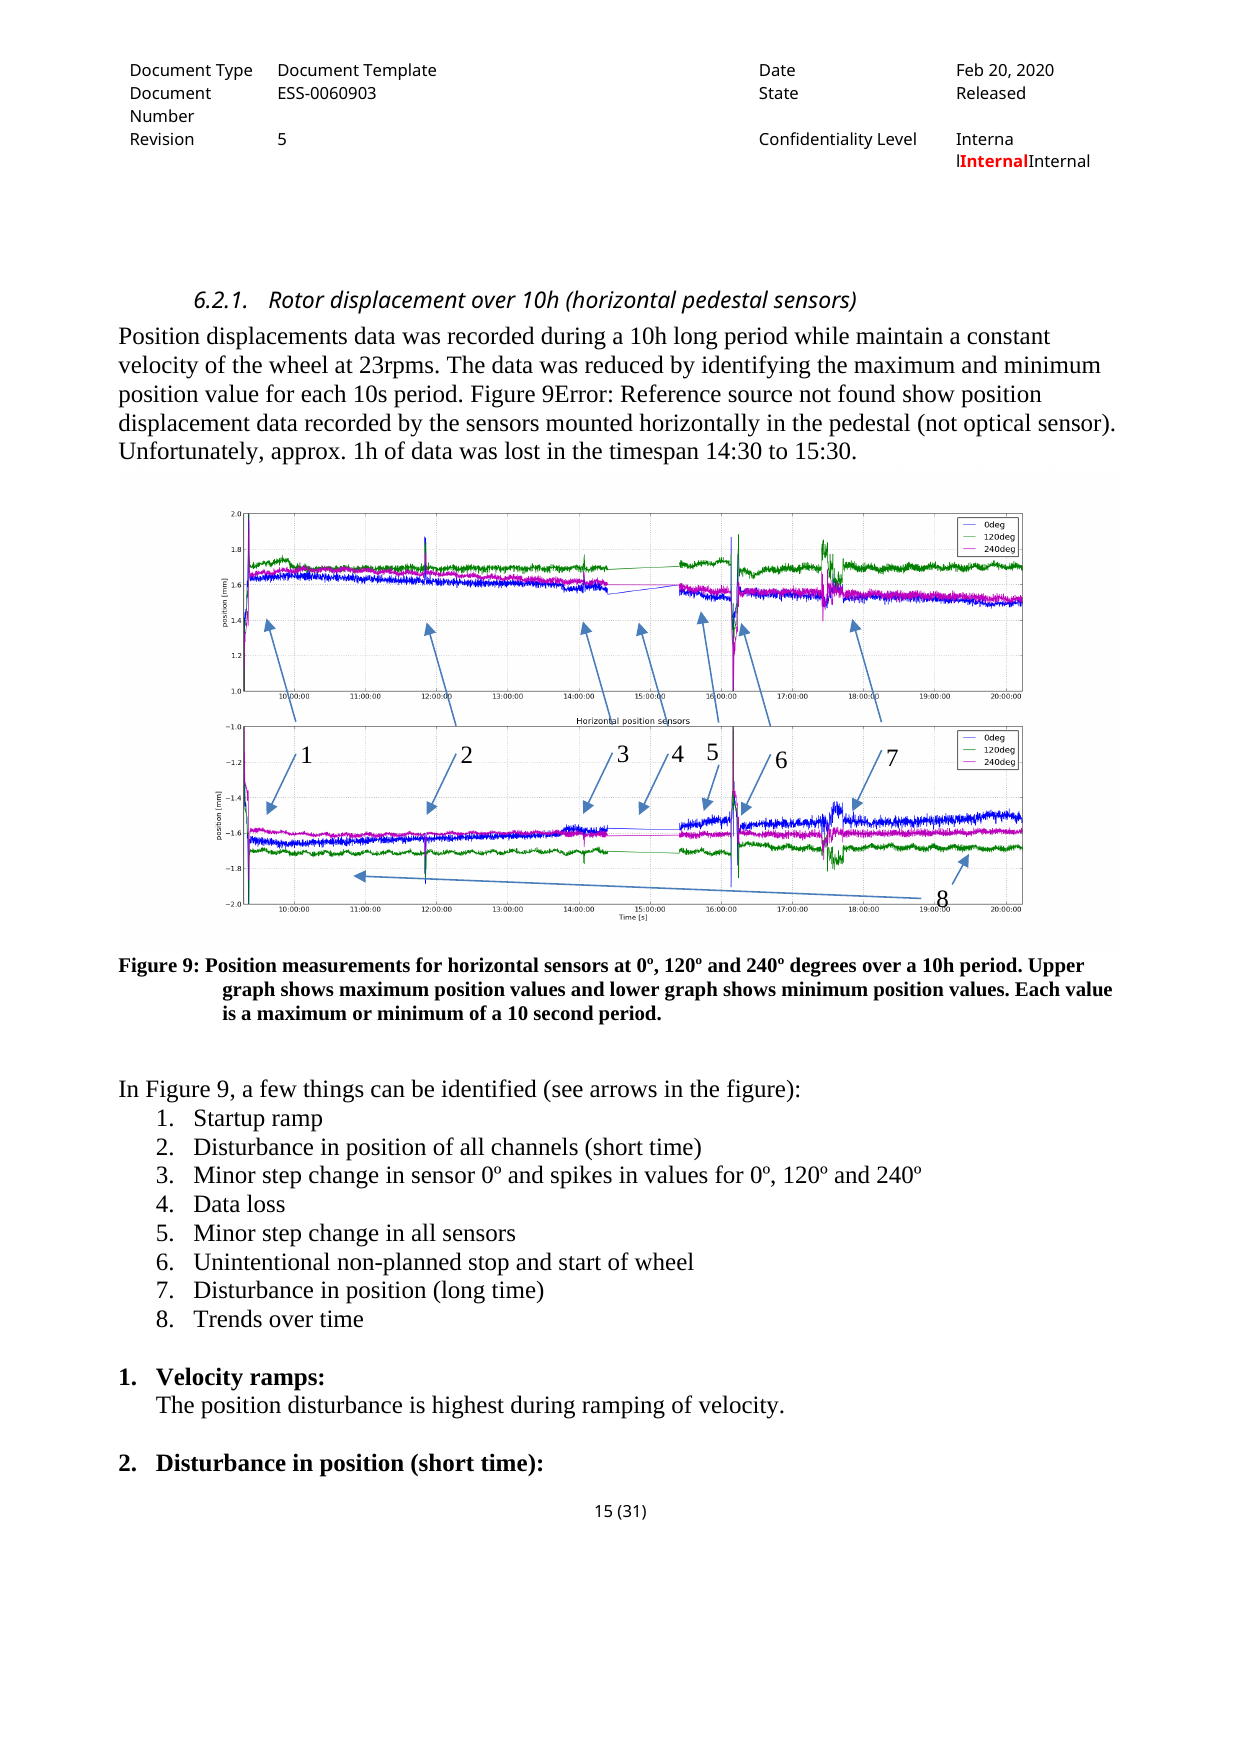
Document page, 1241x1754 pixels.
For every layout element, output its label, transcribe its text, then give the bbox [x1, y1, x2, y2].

list Trends over time [156, 1304, 1122, 1333]
list Startup ramp [156, 1103, 1122, 1132]
list Unintentional non-planned stop and start of wheel [156, 1247, 1122, 1276]
text In Figure 13, a few things can be identified (see arrows in the figure): [118, 1074, 1122, 1103]
text Figure 9: Position measurements for horizontal sensors at 0º, 120º and 240º degrees over a 10h period. Upper graph shows maximum position values and lower graph shows minimum position values. Each value is a maximum or minimum of a 10 second period. [118, 953, 1122, 1025]
subtitle Rotor displacement over 10h (horizontal pedestal sensors) [193, 284, 1122, 315]
text The position disturbance is highest during ramping of velocity. [156, 1391, 1122, 1419]
picture [118, 465, 1123, 953]
list Disturbance in position of all channels (short time) [156, 1132, 1122, 1161]
list Minor step change in sensor 0º and spikes in values for 0º, 120º and 240º [156, 1161, 1122, 1189]
list Disturbance in position (short time): [118, 1448, 1122, 1477]
list Minor step change in all sensors [156, 1218, 1122, 1247]
list Velocity ramps: [118, 1362, 1122, 1391]
list Data loss [156, 1189, 1122, 1218]
list Disturbance in position (long time) [156, 1276, 1122, 1304]
